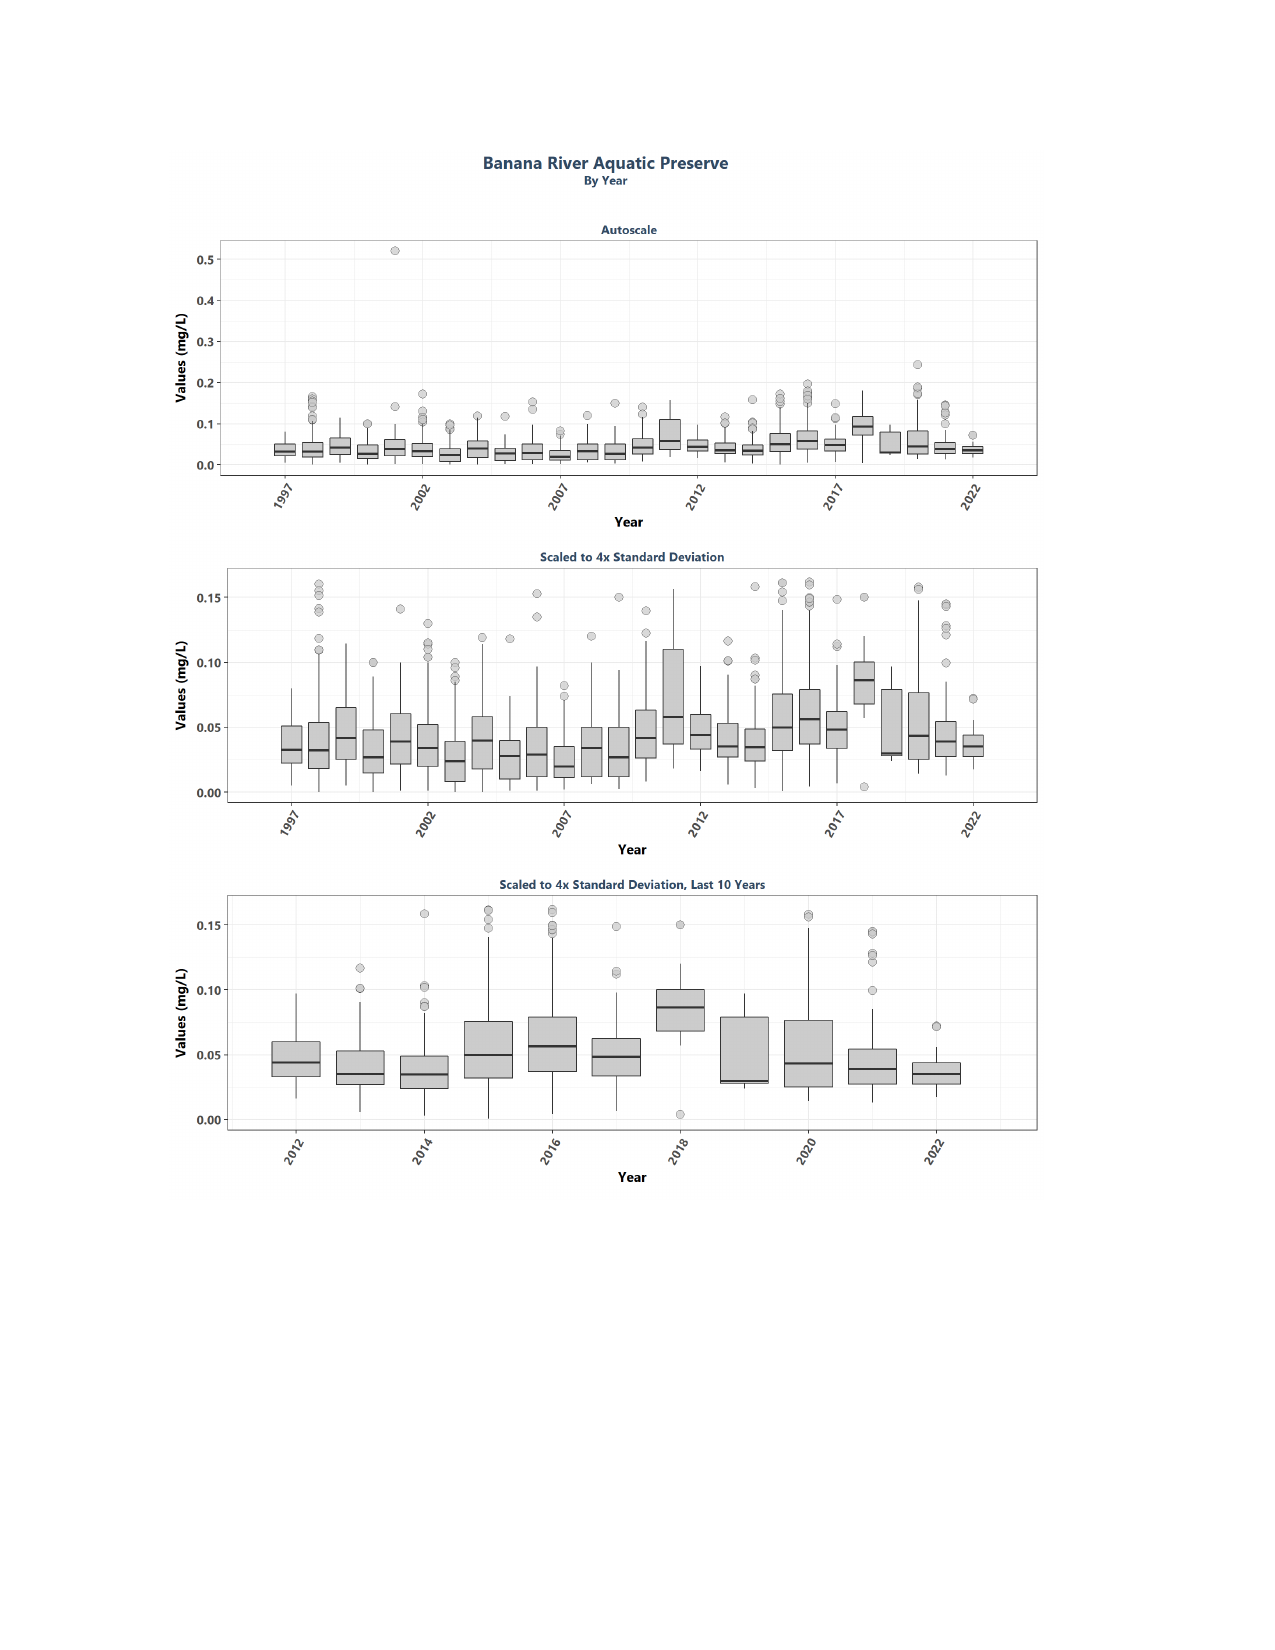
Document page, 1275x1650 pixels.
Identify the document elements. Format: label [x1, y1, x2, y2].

picture [168, 150, 1044, 1200]
